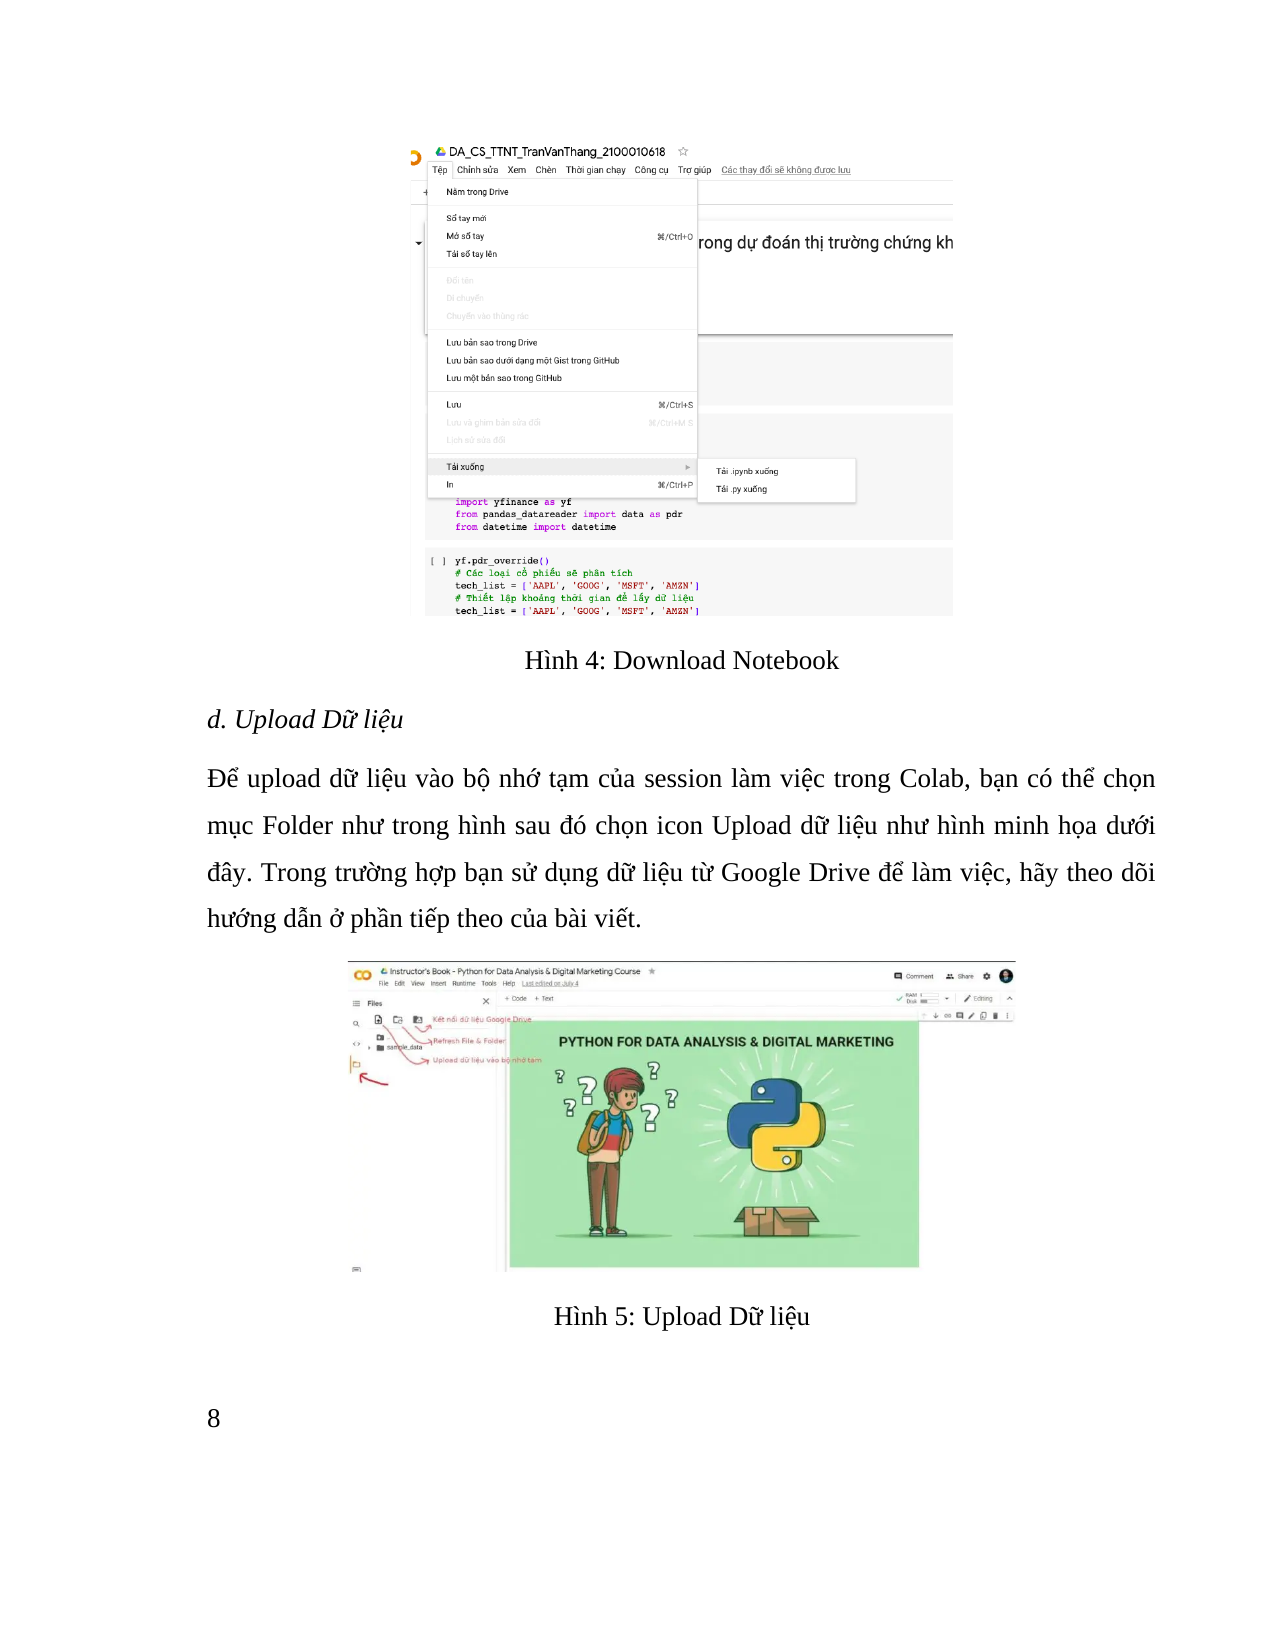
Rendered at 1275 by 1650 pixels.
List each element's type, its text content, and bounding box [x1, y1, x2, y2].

subtitle d. Upload Dữ liệu [207, 703, 1157, 734]
text Để upload dữ liệu vào bộ nhớ tạm của session làm việc trong Colab, bạn có thể chọn mục Folder như trong hình sau đó chọn icon Upload dữ liệu như hình minh họa dưới đây. Trong trường hợp bạn sử dụng dữ liệu từ Google Drive để làm việc, hãy theo dõi hướng dẫn ở phần tiếp theo của bài viết. [207, 762, 1157, 933]
picture [347, 961, 1016, 1272]
text Hình 4: Download Notebook [207, 644, 1157, 675]
picture [410, 147, 953, 616]
text Hình 5: Upload Dữ liệu [207, 1300, 1157, 1331]
